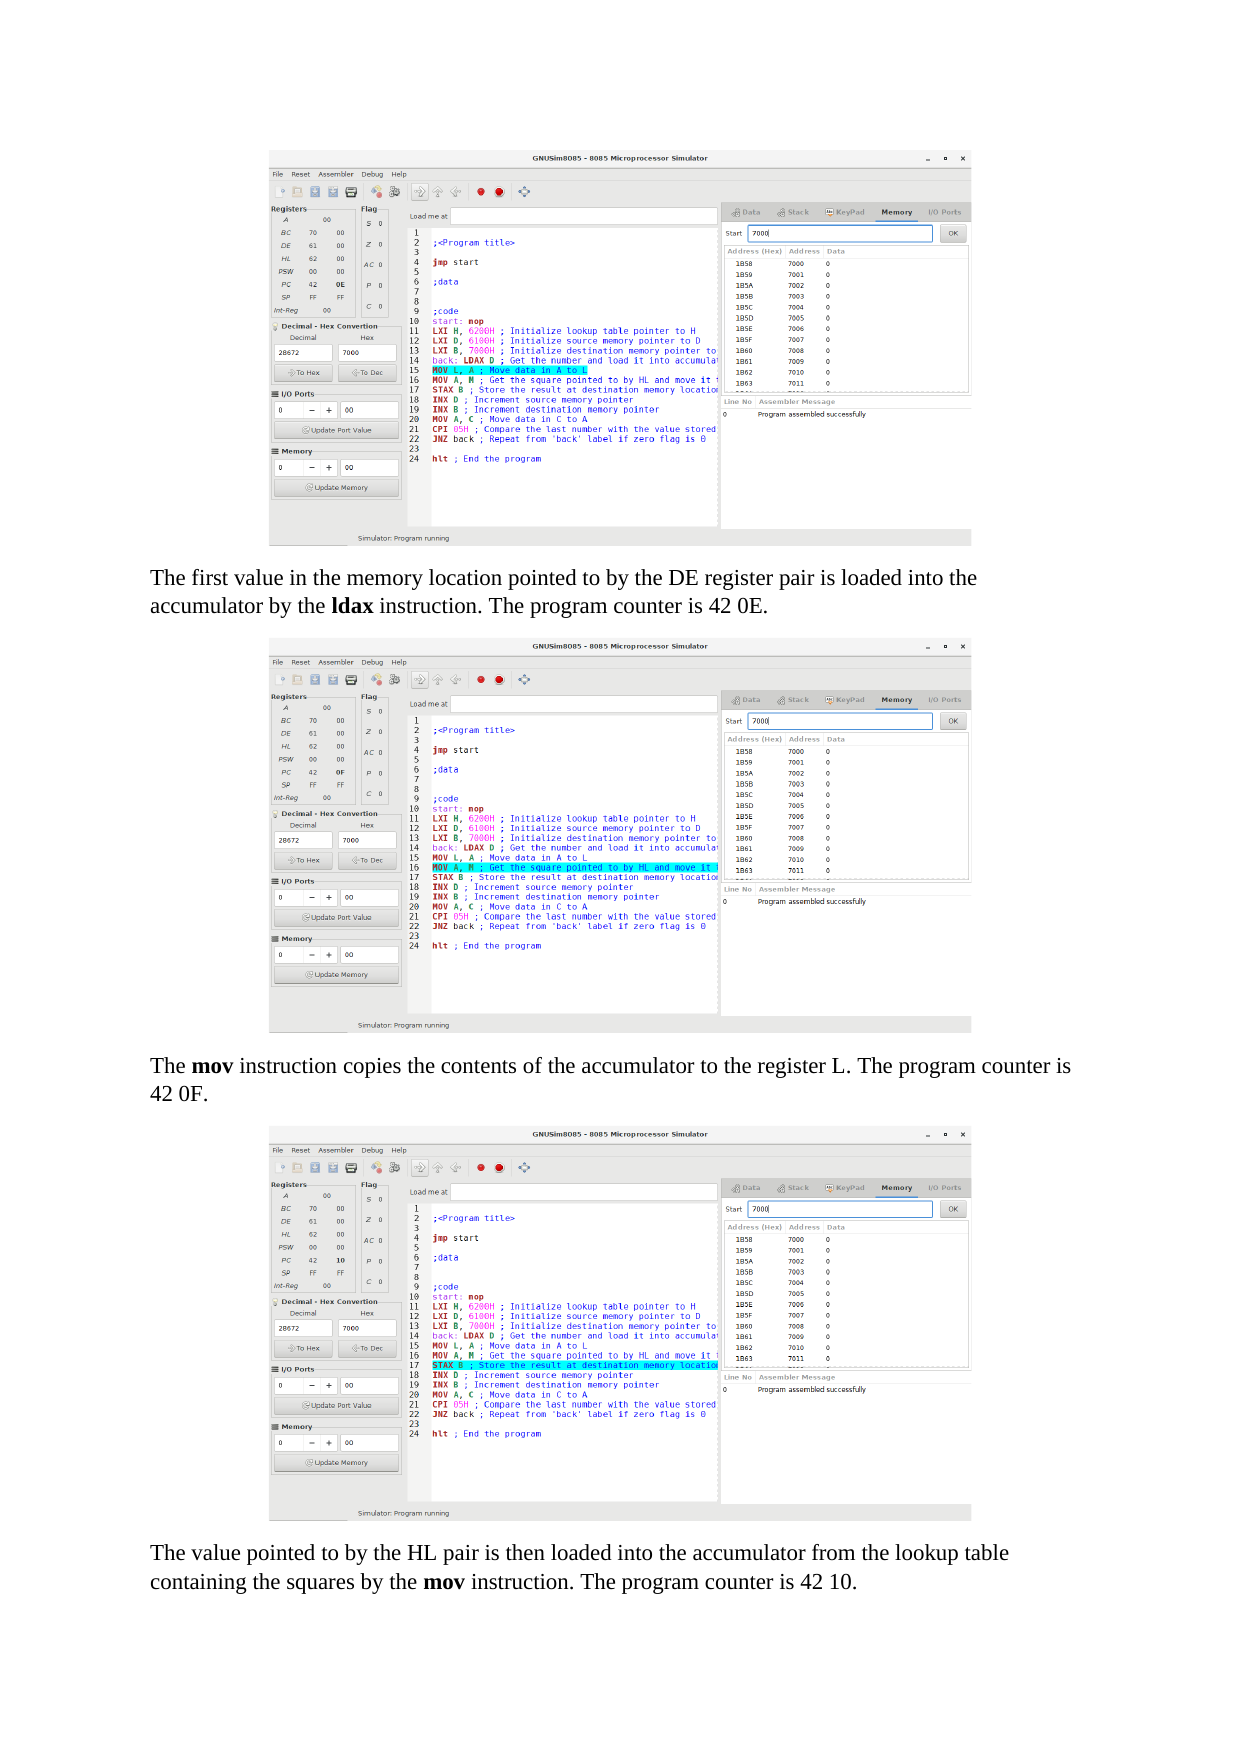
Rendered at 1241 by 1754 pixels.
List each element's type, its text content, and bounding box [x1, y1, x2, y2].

picture [268, 1125, 972, 1521]
picture [268, 150, 972, 546]
text The value pointed to by the HL pair is then loaded into the accumulator from the lookup table containing the squares by the mov instruction. The program counter is 42 10. [150, 1539, 1090, 1594]
text The first value in the memory location pointed to by the DE register pair is loaded into the accumulator by the ldax instruction. The program counter is 42 0E. [150, 564, 1090, 619]
picture [268, 637, 972, 1033]
text The mov instruction copies the contents of the accumulator to the register L. The program counter is 42 0F. [150, 1052, 1090, 1106]
